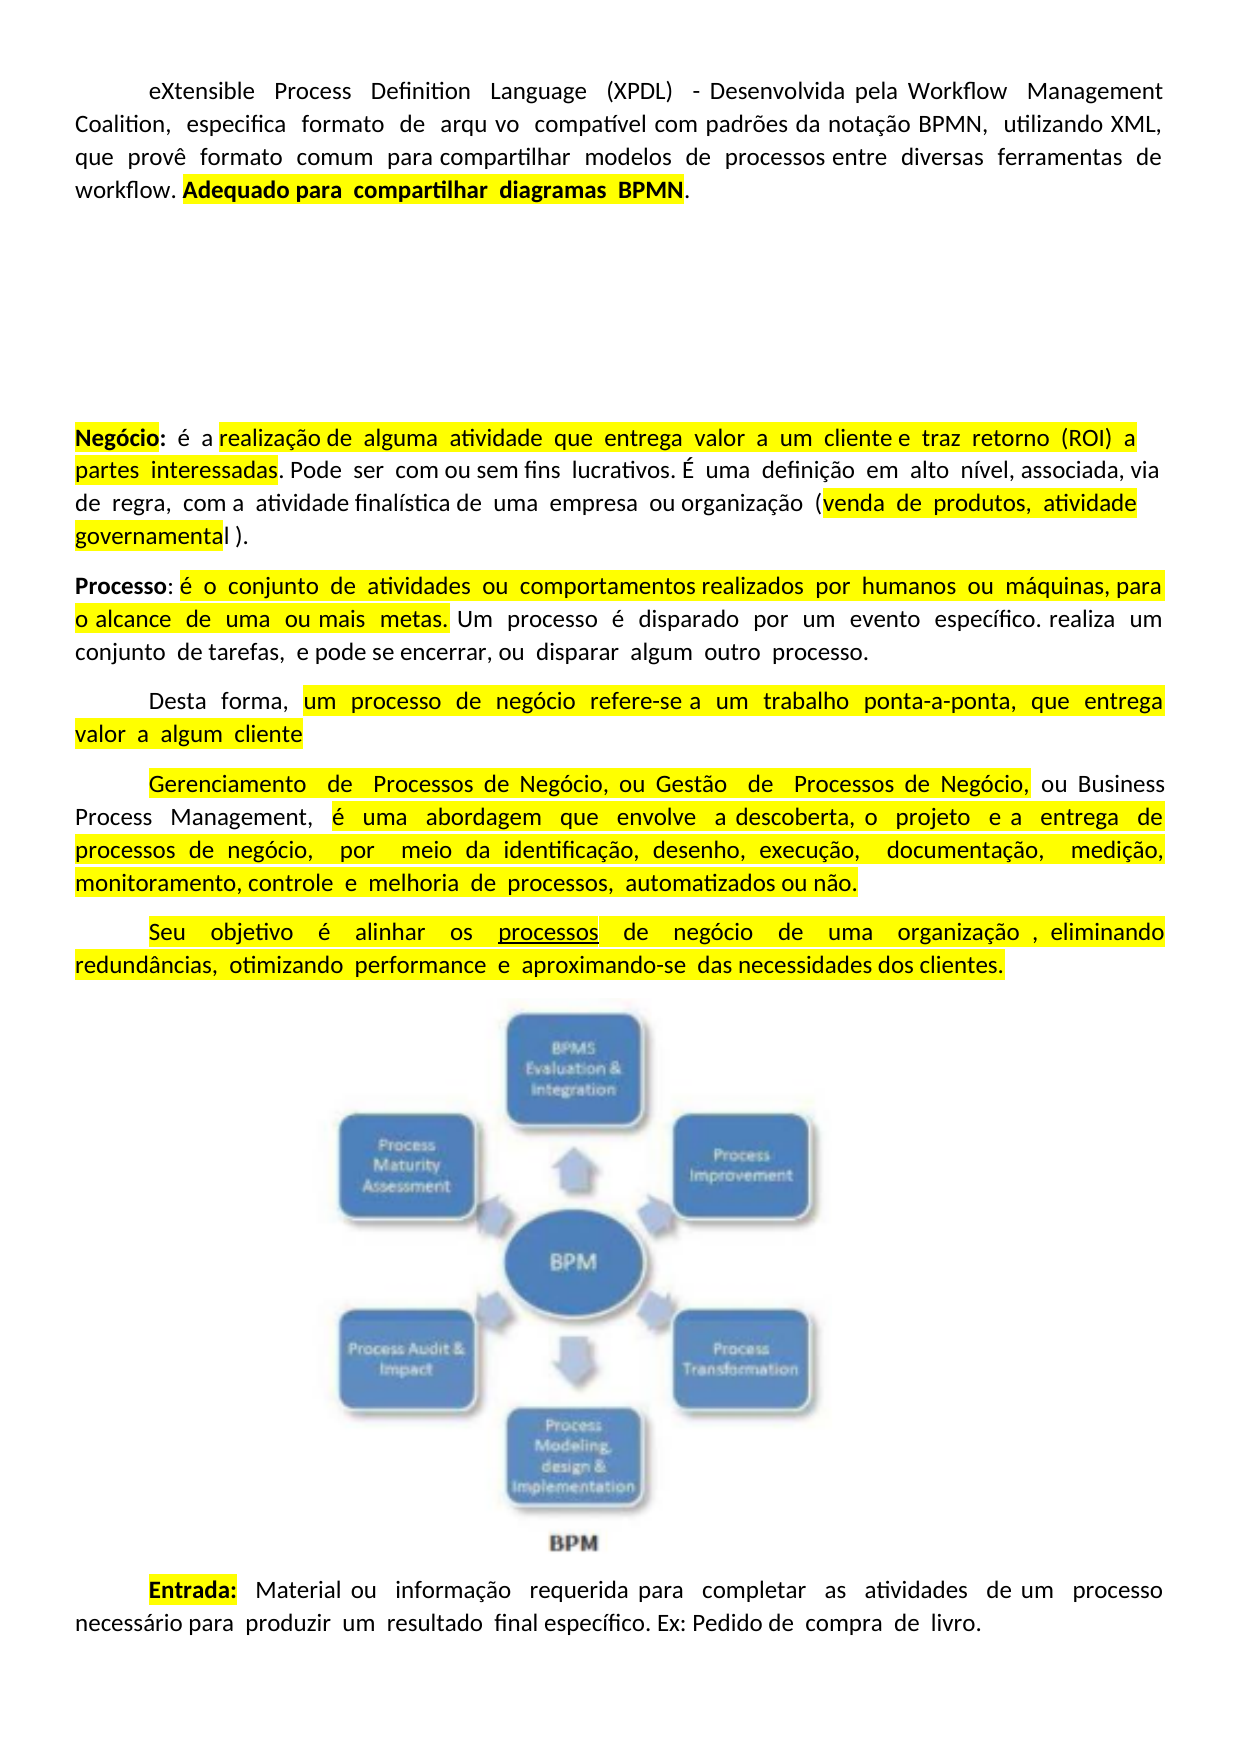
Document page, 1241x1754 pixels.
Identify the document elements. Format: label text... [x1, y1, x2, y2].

text Gerenciamento de Processos de Negócio, ou Gestão de Processos de Negócio, ou Business Process Management, é uma abordagem que envolve a descoberta, o projeto e a entrega de processos de negócio, por meio da identificação, desenho, execução, documentação, medição, monitoramento, controle e melhoria de processos, automatizados ou não. [75, 768, 1165, 834]
text Processo: é o conjunto de atividades ou comportamentos realizados por humanos ou máquinas, para o alcance de uma ou mais metas. Um processo é disparado por um evento específico. realiza um conjunto de tarefas, e pode se encerrar, ou disparar algum outro processo. [75, 570, 1165, 666]
text eXtensible Process Definition Language (XPDL) - Desenvolvida pela Workflow Management Coalition, especifica formato de arqu vo compatível com padrões da notação BPMN, utilizando XML, que provê formato comum para compartilhar modelos de processos entre diversas ferramentas de workflow. Adequado para compartilhar diagramas BPMN. [75, 75, 1165, 204]
text Desta forma, um processo de negócio refere-se a um trabalho ponta-a-ponta, que entrega valor a algum cliente [75, 685, 1165, 749]
text Negócio: é a realização de alguma atividade que entrega valor a um cliente e traz retorno (ROI) a partes interessadas. Pode ser com ou sem fins lucrativos. É uma definição em alto nível, associada, via de regra, com a atividade finalística de uma empresa ou organização (venda de produtos, atividade governamental ). [75, 422, 1165, 551]
picture [307, 998, 833, 1556]
text Gerenciamento de Processos de Negócio, ou Gestão de Processos de Negócio, ou Business Process Management, é uma abordagem que envolve a descoberta, o projeto e a entrega de processos de negócio, por meio da identificação, desenho, execução, documentação, medição, monitoramento, controle e melhoria de processos, automatizados ou não. [75, 864, 1165, 897]
text Entrada: Material ou informação requerida para completar as atividades de um processo necessário para produzir um resultado final específico. Ex: Pedido de compra de livro. [75, 1574, 1165, 1638]
text Seu objetivo é alinhar os processos de negócio de uma organização , eliminando redundâncias, otimizando performance e aproximando-se das necessidades dos clientes. [75, 916, 1165, 980]
